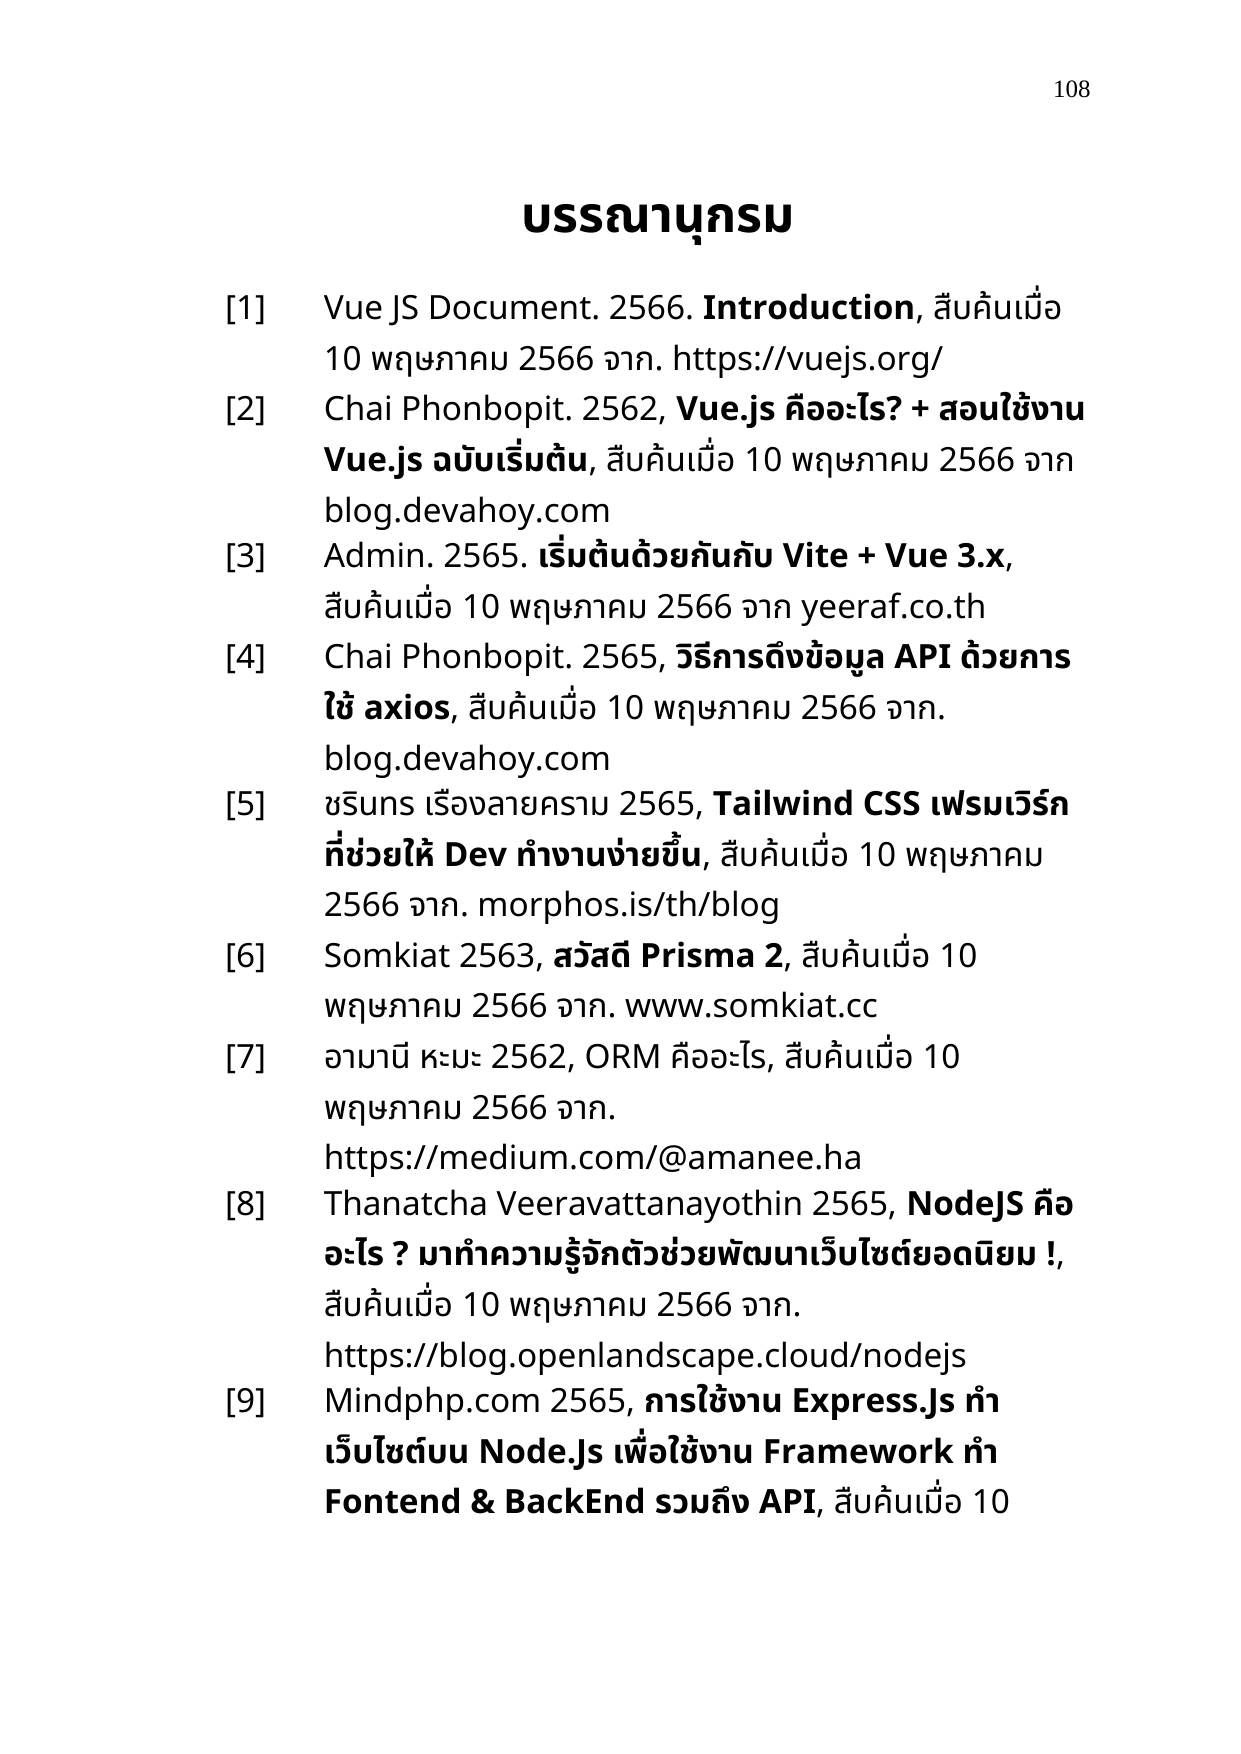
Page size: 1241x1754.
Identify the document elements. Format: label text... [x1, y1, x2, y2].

list Chai Phonbopit. 2565, วิธีการดึงข้อมูล API ด้วยการใช้ axios, สืบค้นเมื่อ 10 พฤษภาคม 2566 จาก. blog.devahoy.com [225, 633, 1090, 780]
list Chai Phonbopit. 2562, Vue.js คืออะไร? + สอนใช้งาน Vue.js ฉบับเริ่มต้น, สืบค้นเมื่อ 10 พฤษภาคม 2566 จาก blog.devahoy.com [225, 385, 1090, 532]
list Admin. 2565. เริ่มต้นด้วยกันกับ Vite + Vue 3.x, สืบค้นเมื่อ 10 พฤษภาคม 2566 จาก yeeraf.co.th [225, 532, 1090, 633]
list Vue JS Document. 2566. Introduction, สืบค้นเมื่อ 10 พฤษภาคม 2566 จาก. https://vuejs.org/ [225, 284, 1090, 385]
list ชรินทร เรืองลายคราม 2565, Tailwind CSS เฟรมเวิร์กที่ช่วยให้ Dev ทำงานง่ายขึ้น, สืบค้นเมื่อ 10 พฤษภาคม 2566 จาก. morphos.is/th/blog [225, 780, 1090, 932]
subtitle บรรณานุกรม [225, 179, 1090, 255]
list อามานี หะมะ 2562, ORM คืออะไร, สืบค้นเมื่อ 10 พฤษภาคม 2566 จาก. https://medium.com/@amanee.ha [225, 1033, 1090, 1179]
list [225, 1377, 1090, 1529]
list Thanatcha Veeravattanayothin 2565, NodeJS คือ อะไร ? มาทำความรู้จักตัวช่วยพัฒนาเว็บไซต์ยอดนิยม !, สืบค้นเมื่อ 10 พฤษภาคม 2566 จาก. https://blog.openlandscape.cloud/nodejs [225, 1179, 1090, 1377]
list Somkiat 2563, สวัสดี Prisma 2, สืบค้นเมื่อ 10 พฤษภาคม 2566 จาก. www.somkiat.cc [225, 932, 1090, 1033]
